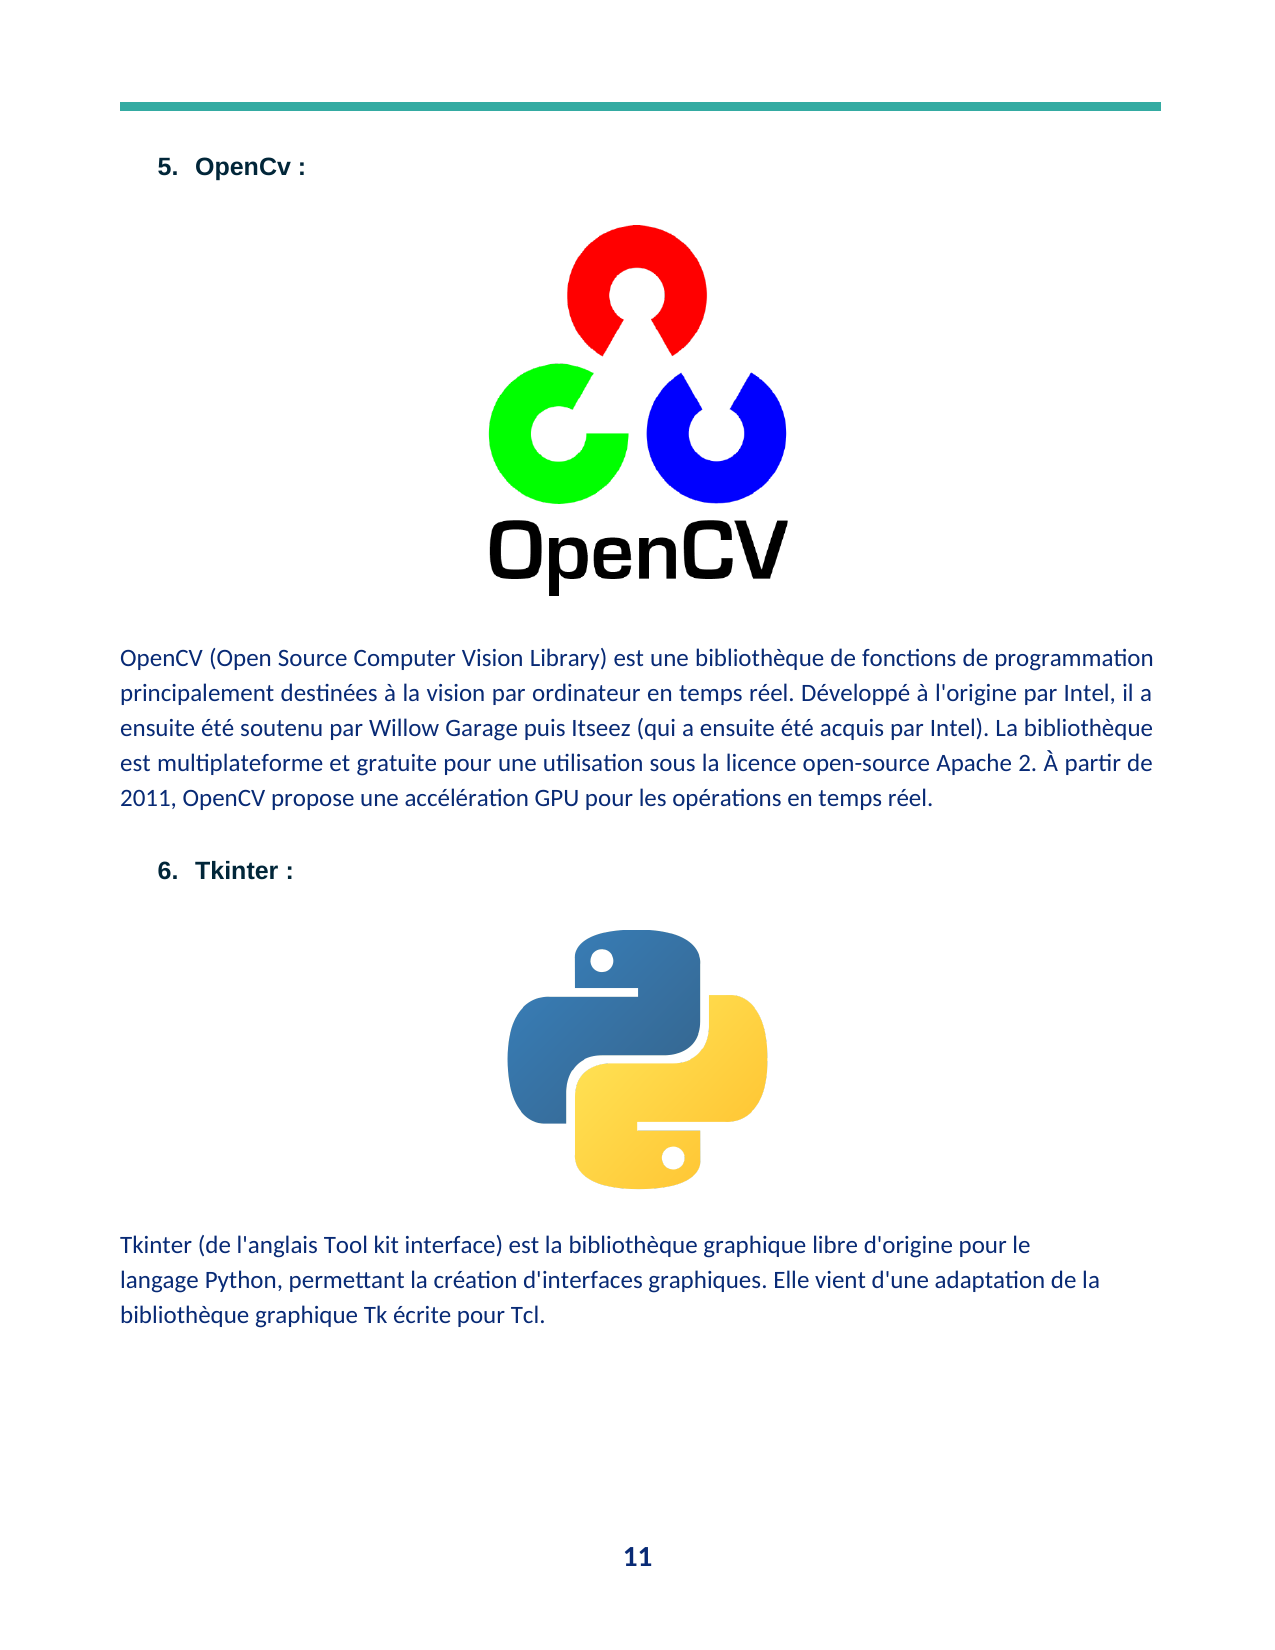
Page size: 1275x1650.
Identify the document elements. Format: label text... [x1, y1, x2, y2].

text Tkinter (de l'anglais Tool kit interface) est la bibliothèque graphique libre d'origine pour le langage Python, permettant la création d'interfaces graphiques. Elle vient d'une adaptation de la bibliothèque graphique Tk écrite pour Tcl. [120, 1230, 1155, 1330]
picture [507, 930, 768, 1190]
subtitle OpenCv : [157, 152, 1155, 181]
subtitle Tkinter : [157, 856, 1155, 885]
picture [487, 225, 788, 596]
text OpenCV (Open Source Computer Vision Library) est une bibliothèque de fonctions de programmation principalement destinées à la vision par ordinateur en temps réel. Développé à l'origine par Intel, il a ensuite été soutenu par Willow Garage puis Itseez (qui a ensuite été acquis par Intel). La bibliothèque est multiplateforme et gratuite pour une utilisation sous la licence open-source Apache 2. À partir de 2011, OpenCV propose une accélération GPU pour les opérations en temps réel. [120, 642, 1155, 812]
